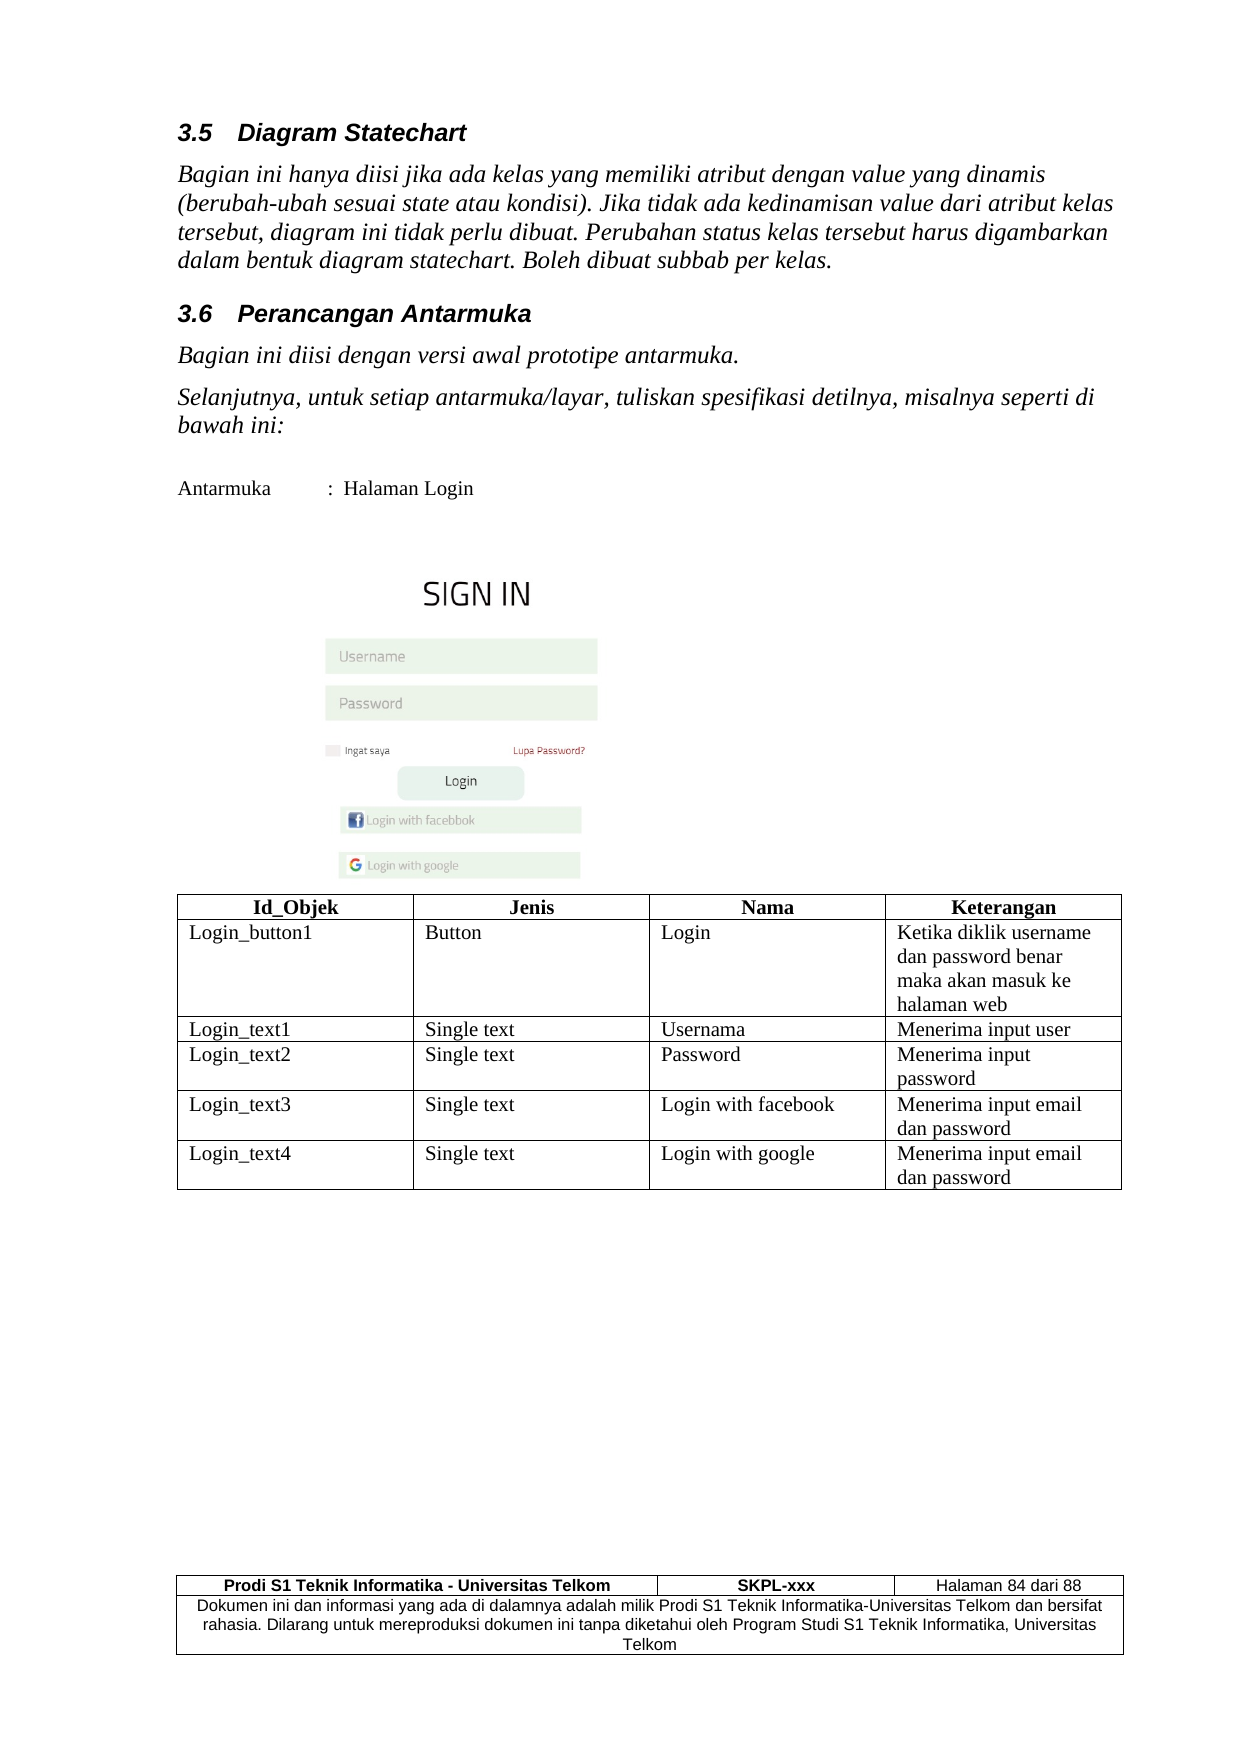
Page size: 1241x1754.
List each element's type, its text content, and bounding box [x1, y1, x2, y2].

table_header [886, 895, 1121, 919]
subtitle Perancangan Antarmuka [177, 299, 1122, 328]
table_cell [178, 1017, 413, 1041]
text Bagian ini hanya diisi jika ada kelas yang memiliki atribut dengan value yang dinamis (berubah-ubah sesuai state atau kondisi). Jika tidak ada kedinamisan value dari atribut kelas tersebut, diagram ini tidak perlu dibuat. Perubahan status kelas tersebut harus digambarkan dalam bentuk diagram statechart. Boleh dibuat subbab per kelas. [177, 159, 1122, 274]
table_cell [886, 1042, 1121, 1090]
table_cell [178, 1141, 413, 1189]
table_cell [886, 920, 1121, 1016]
text Bagian ini diisi dengan versi awal prototipe antarmuka. [177, 341, 1122, 369]
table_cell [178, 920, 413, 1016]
subtitle Diagram Statechart [177, 118, 1122, 147]
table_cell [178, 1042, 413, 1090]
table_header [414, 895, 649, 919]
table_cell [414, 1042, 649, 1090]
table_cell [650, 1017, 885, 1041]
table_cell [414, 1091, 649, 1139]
picture [252, 500, 646, 894]
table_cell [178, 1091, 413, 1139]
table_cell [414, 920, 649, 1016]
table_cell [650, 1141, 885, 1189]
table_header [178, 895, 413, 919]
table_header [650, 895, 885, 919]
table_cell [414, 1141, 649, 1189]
text Antarmuka : Halaman Login [177, 476, 1122, 500]
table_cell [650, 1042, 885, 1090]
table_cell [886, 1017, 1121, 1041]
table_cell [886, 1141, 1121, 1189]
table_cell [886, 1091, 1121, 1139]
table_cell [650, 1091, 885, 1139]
text Selanjutnya, untuk setiap antarmuka/layar, tuliskan spesifikasi detilnya, misalnya seperti di bawah ini: [177, 382, 1122, 439]
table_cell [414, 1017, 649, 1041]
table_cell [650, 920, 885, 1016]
